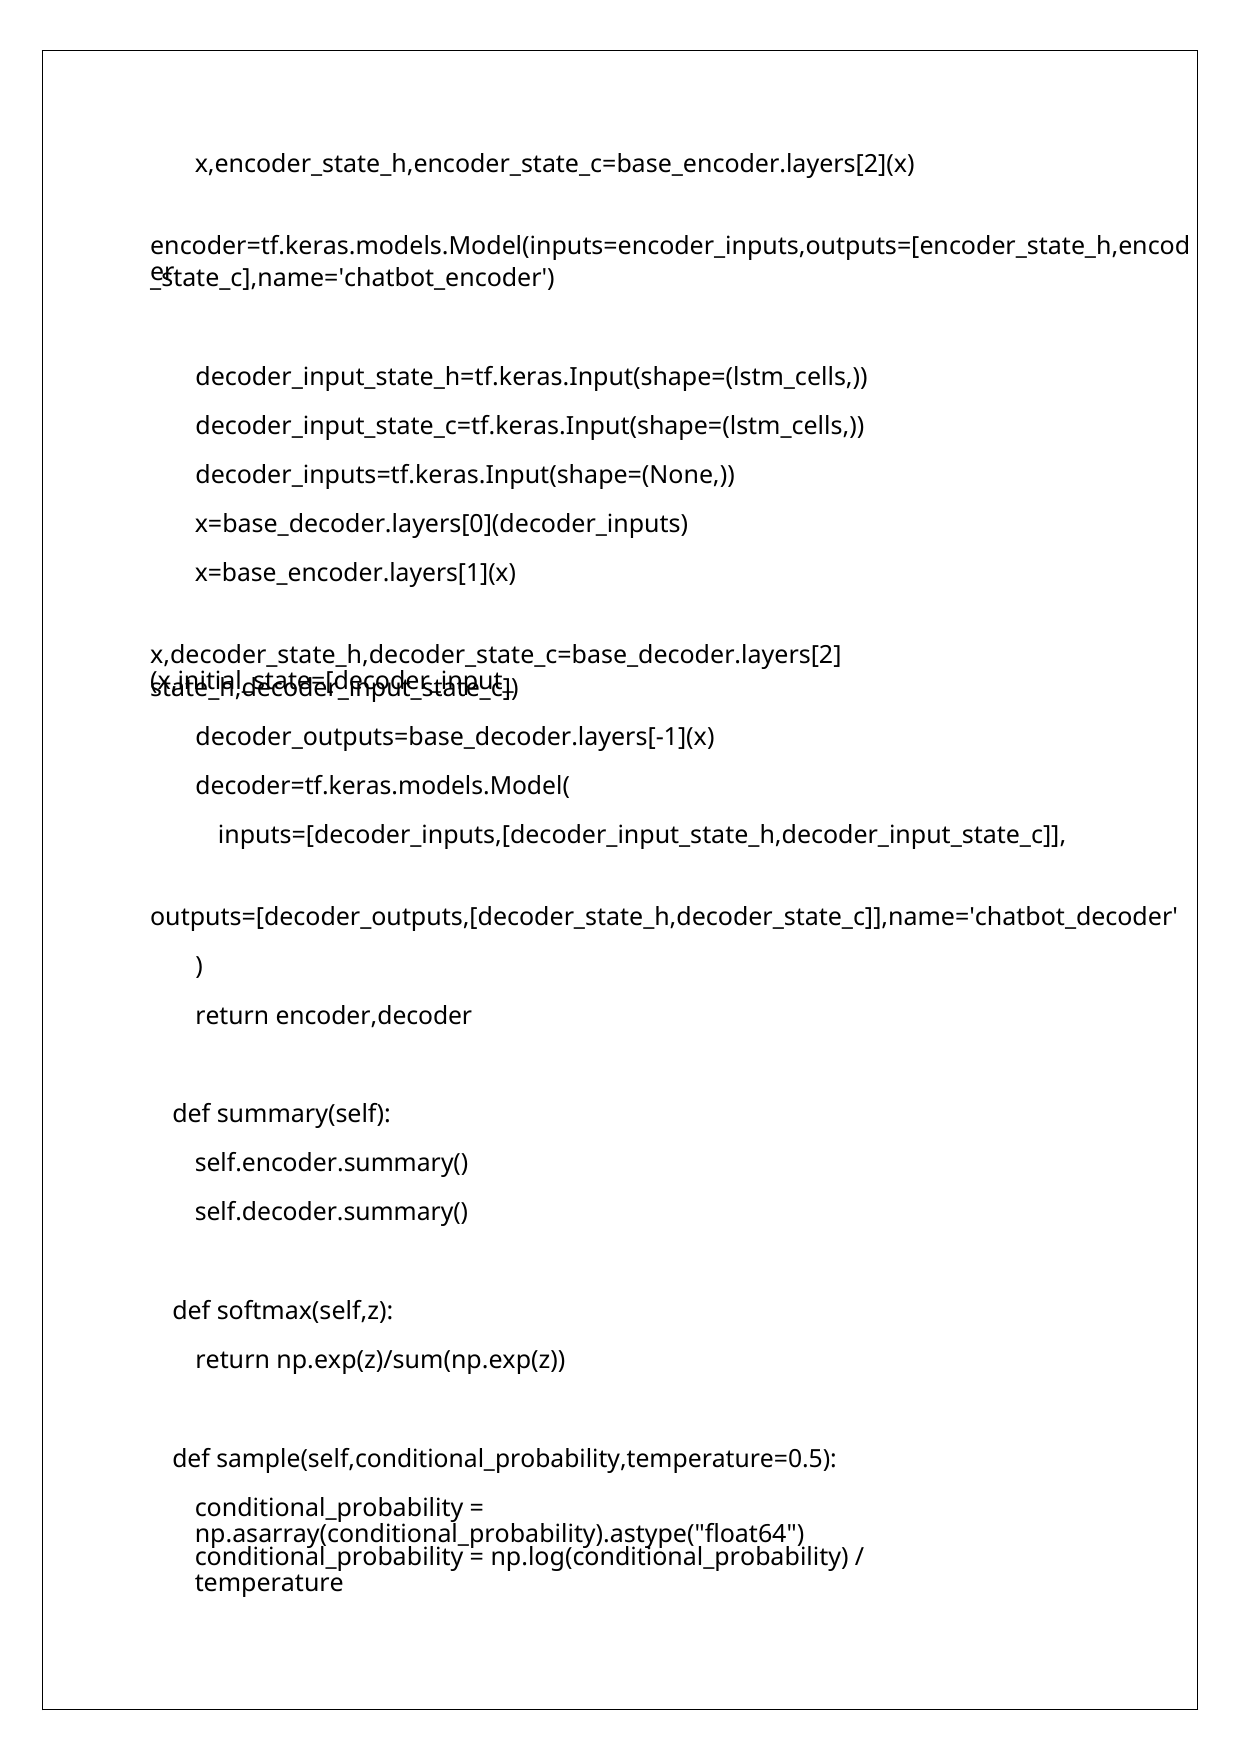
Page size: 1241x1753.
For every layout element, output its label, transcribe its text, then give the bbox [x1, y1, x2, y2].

list decoder_input_state_h=tf.keras.Input(shape=(lstm_cells,)) [195, 364, 875, 390]
list x=base_encoder.layers[1](x) [194, 561, 534, 587]
list decoder_outputs=base_decoder.layers[-1](x) [195, 724, 723, 750]
list encoder=tf.keras.models.Model(inputs=encoder_inputs,outputs=[encoder_state_h,encoder [150, 233, 1201, 285]
list def sample(self,conditional_probability,temperature=0.5): [172, 1447, 844, 1473]
list def summary(self): [172, 1102, 410, 1128]
list decoder=tf.keras.models.Model( [195, 774, 585, 800]
list outputs=[decoder_outputs,[decoder_state_h,decoder_state_c]],name='chatbot_decoder' [150, 905, 1179, 931]
list self.encoder.summary() [194, 1151, 484, 1177]
list x,decoder_state_h,decoder_state_c=base_decoder.layers[2](x,initial_state=[decoder_input_ [150, 643, 1204, 695]
list x=base_decoder.layers[0](decoder_inputs) [194, 512, 697, 538]
list conditional_probability = np.log(conditional_probability) / temperature [194, 1548, 1017, 1597]
list decoder_inputs=tf.keras.Input(shape=(None,)) [195, 462, 739, 488]
list conditional_probability = np.asarray(conditional_probability).astype("float64") [194, 1496, 1099, 1548]
list x,encoder_state_h,encoder_state_c=base_encoder.layers[2](x) [194, 151, 922, 177]
list return np.exp(z)/sum(np.exp(z)) [195, 1348, 579, 1374]
list self.decoder.summary() [194, 1200, 484, 1226]
list def softmax(self,z): [172, 1298, 411, 1324]
list inputs=[decoder_inputs,[decoder_input_state_h,decoder_input_state_c]], [218, 823, 1077, 849]
list decoder_input_state_c=tf.keras.Input(shape=(lstm_cells,)) [195, 413, 873, 439]
list return encoder,decoder [195, 1003, 487, 1029]
list ) [195, 954, 231, 980]
